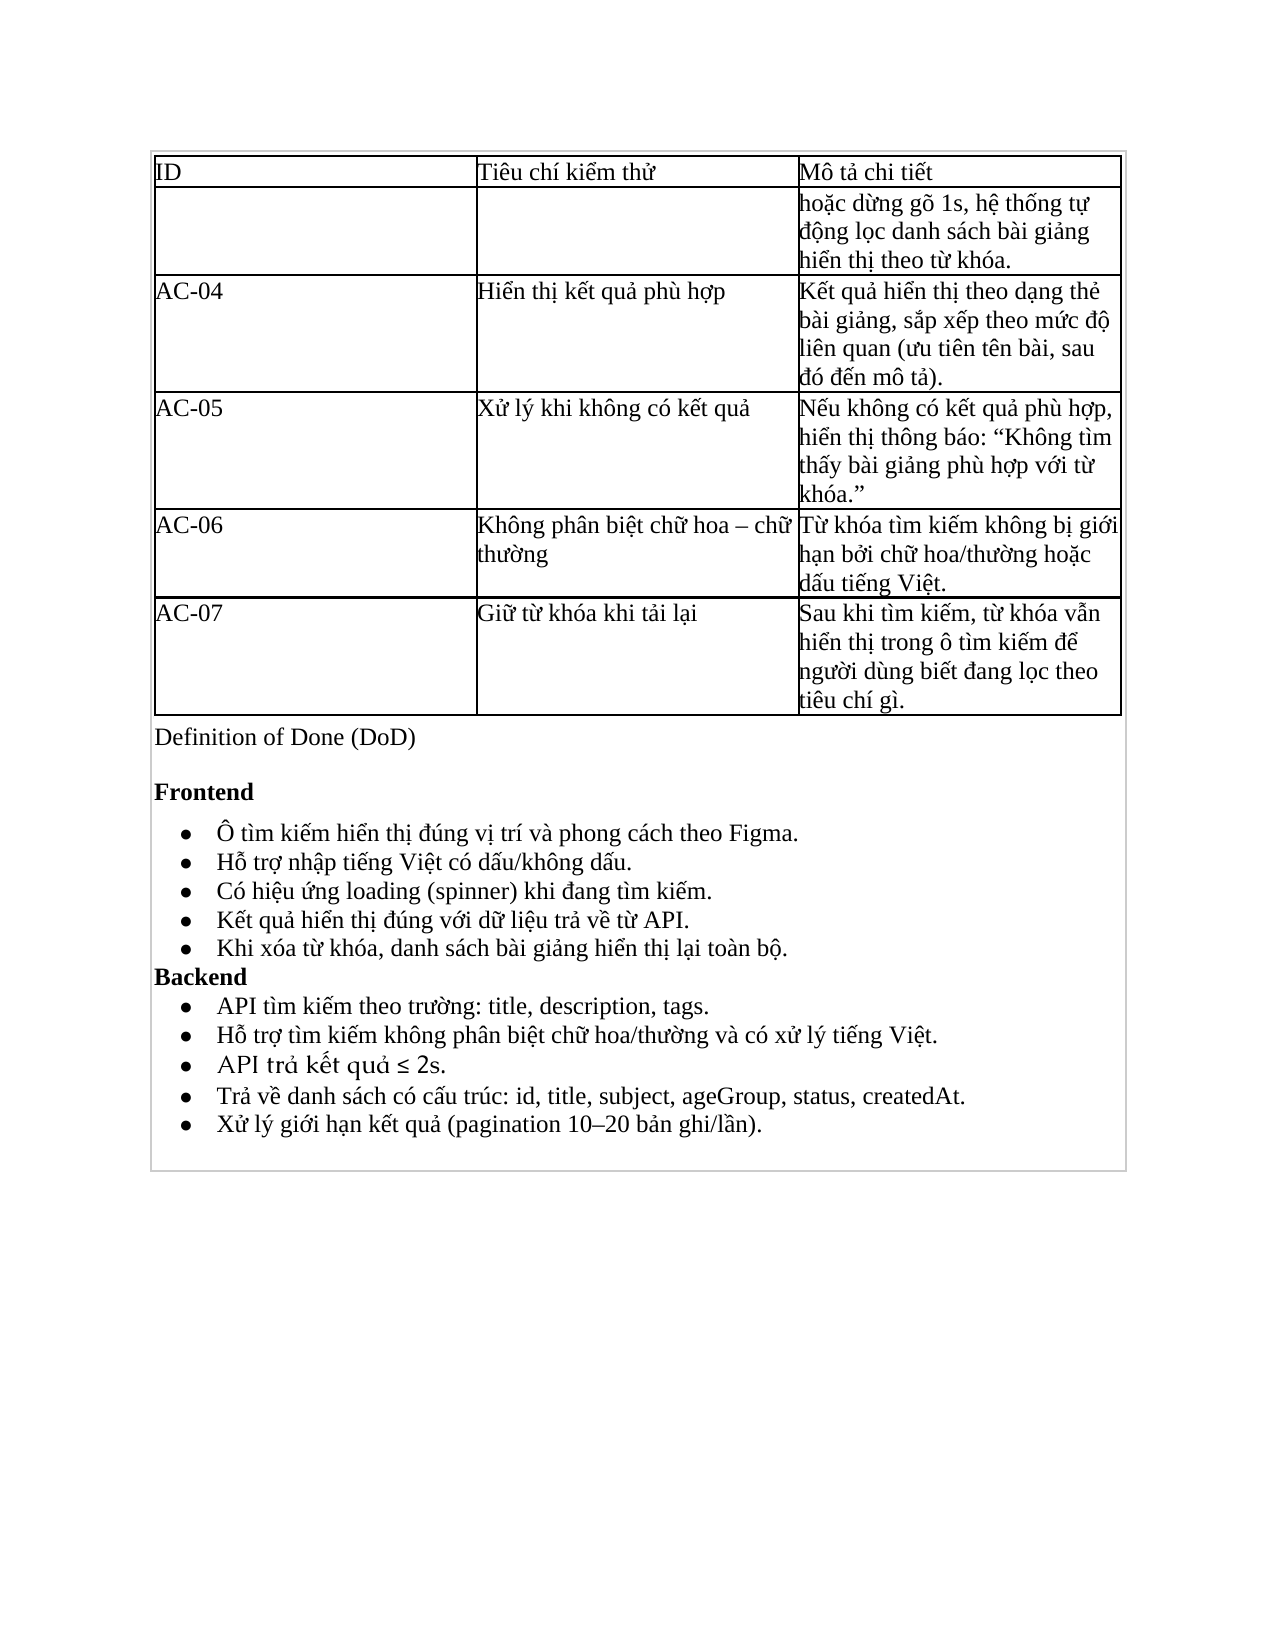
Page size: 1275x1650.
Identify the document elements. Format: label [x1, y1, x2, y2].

table_header [152, 152, 1125, 1170]
